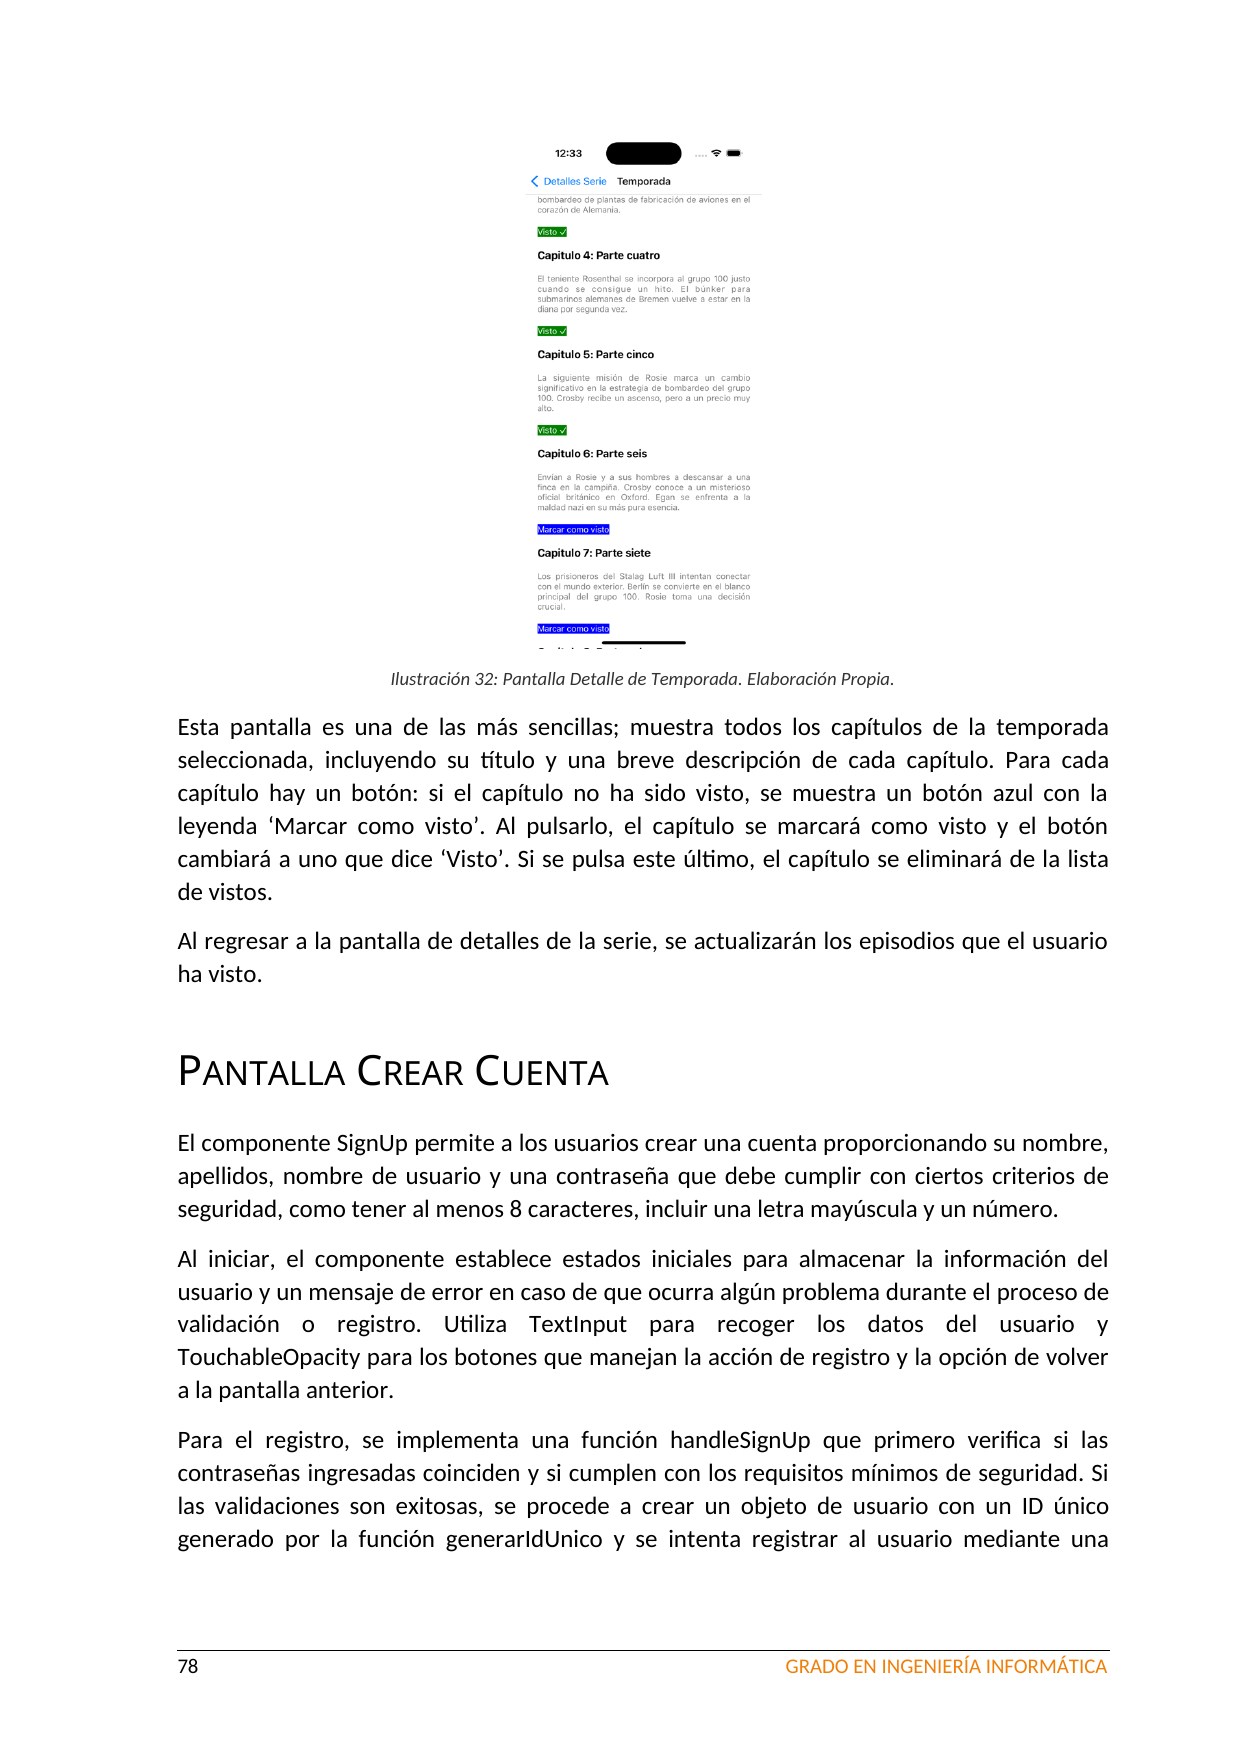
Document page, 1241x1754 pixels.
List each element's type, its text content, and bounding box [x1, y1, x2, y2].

picture [525, 135, 762, 649]
text Al iniciar, el componente establece estados iniciales para almacenar la información del usuario y un mensaje de error en caso de que ocurra algún problema durante el proceso de validación o registro. Utiliza TextInput para recoger los datos del usuario y TouchableOpacity para los botones que manejan la acción de registro y la opción de volver a la pantalla anterior. [177, 1243, 1110, 1405]
text Esta pantalla es una de las más sencillas; muestra todos los capítulos de la temporada seleccionada, incluyendo su título y una breve descripción de cada capítulo. Para cada capítulo hay un botón: si el capítulo no ha sido visto, se muestra un botón azul con la leyenda ‘Marcar como visto’. Al pulsarlo, el capítulo se marcará como visto y el botón cambiará a uno que dice ‘Visto’. Si se pulsa este último, el capítulo se eliminará de la lista de vistos. [177, 711, 1110, 906]
text Al regresar a la pantalla de detalles de la serie, se actualizarán los episodios que el usuario ha visto. [177, 925, 1110, 989]
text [177, 1424, 1110, 1553]
subtitle Pantalla Crear Cuenta [177, 1041, 1110, 1098]
text El componente SignUp permite a los usuarios crear una cuenta proporcionando su nombre, apellidos, nombre de usuario y una contraseña que debe cumplir con ciertos criterios de seguridad, como tener al menos 8 caracteres, incluir una letra mayúscula y un número. [177, 1127, 1110, 1224]
